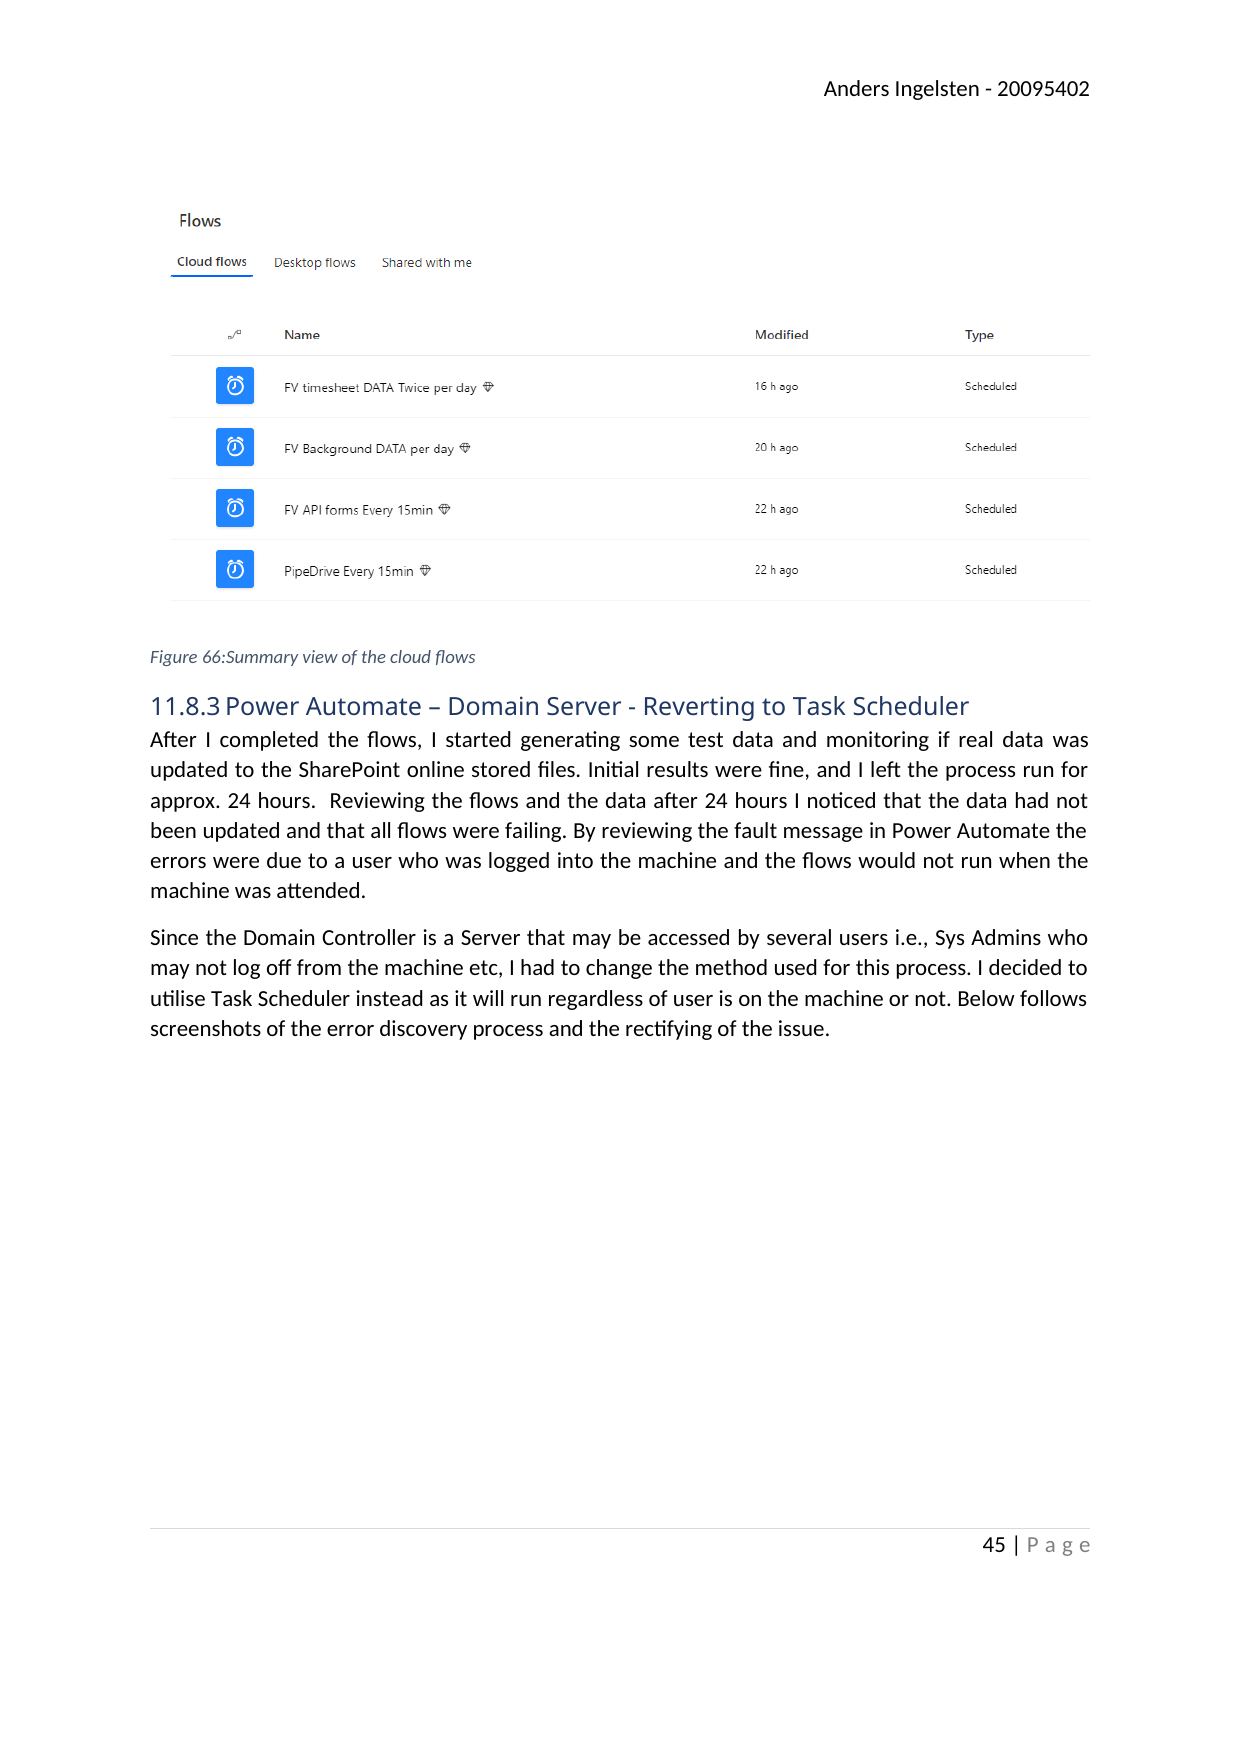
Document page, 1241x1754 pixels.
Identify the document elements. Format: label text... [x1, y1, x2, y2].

text Figure :Summary view of the cloud flows [150, 645, 1090, 668]
picture [150, 195, 1091, 626]
text After I completed the flows, I started generating some test data and monitoring if real data was updated to the SharePoint online stored files. Initial results were fine, and I left the process run for approx. 24 hours. Reviewing the flows and the data after 24 hours I noticed that the data had not been updated and that all flows were failing. By reviewing the fault message in Power Automate the errors were due to a user who was logged into the machine and the flows would not run when the machine was attended. [150, 725, 1090, 904]
subtitle Power Automate – Domain Server - Reverting to Task Scheduler [150, 689, 1090, 723]
text Since the Domain Controller is a Server that may be accessed by several users i.e., Sys Admins who may not log off from the machine etc, I had to change the method used for this process. I decided to utilise Task Scheduler instead as it will run regardless of user is on the machine or not. Below follows screenshots of the error discovery process and the rectifying of the issue. [150, 923, 1090, 1042]
